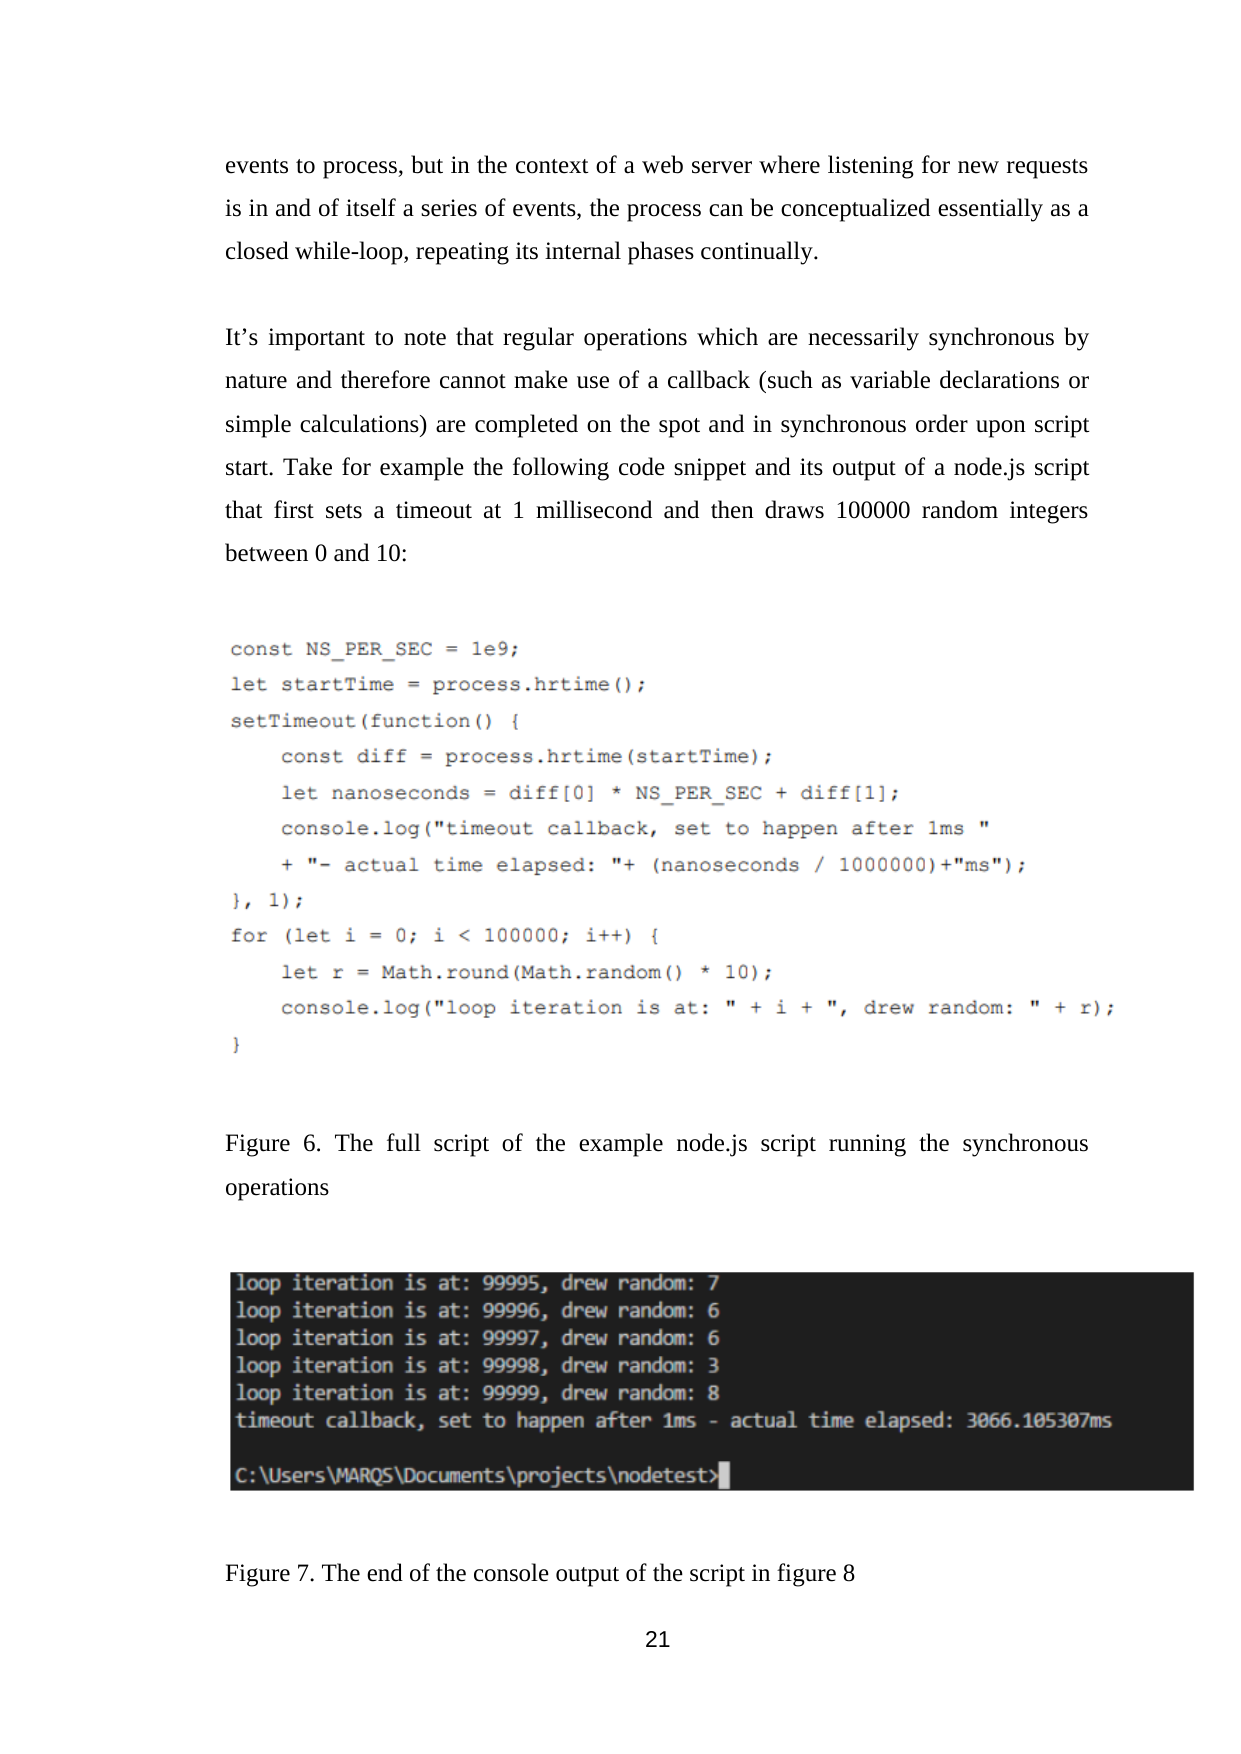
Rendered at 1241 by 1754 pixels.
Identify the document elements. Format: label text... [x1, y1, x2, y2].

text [225, 150, 1090, 265]
text Figure 6. The full script of the example node.js script running the synchronous operations [225, 1128, 1090, 1200]
text Figure 7. The end of the console output of the script in figure 8 [225, 1558, 1090, 1587]
picture [225, 624, 1200, 1073]
picture [225, 1257, 1200, 1502]
text It’s important to note that regular operations which are necessarily synchronous by nature and therefore cannot make use of a callback (such as variable declarations or simple calculations) are completed on the spot and in synchronous order upon script start. Take for example the following code snippet and its output of a node.js script that first sets a timeout at 1 millisecond and then draws 100000 random integers between 0 and 10: [225, 322, 1090, 567]
